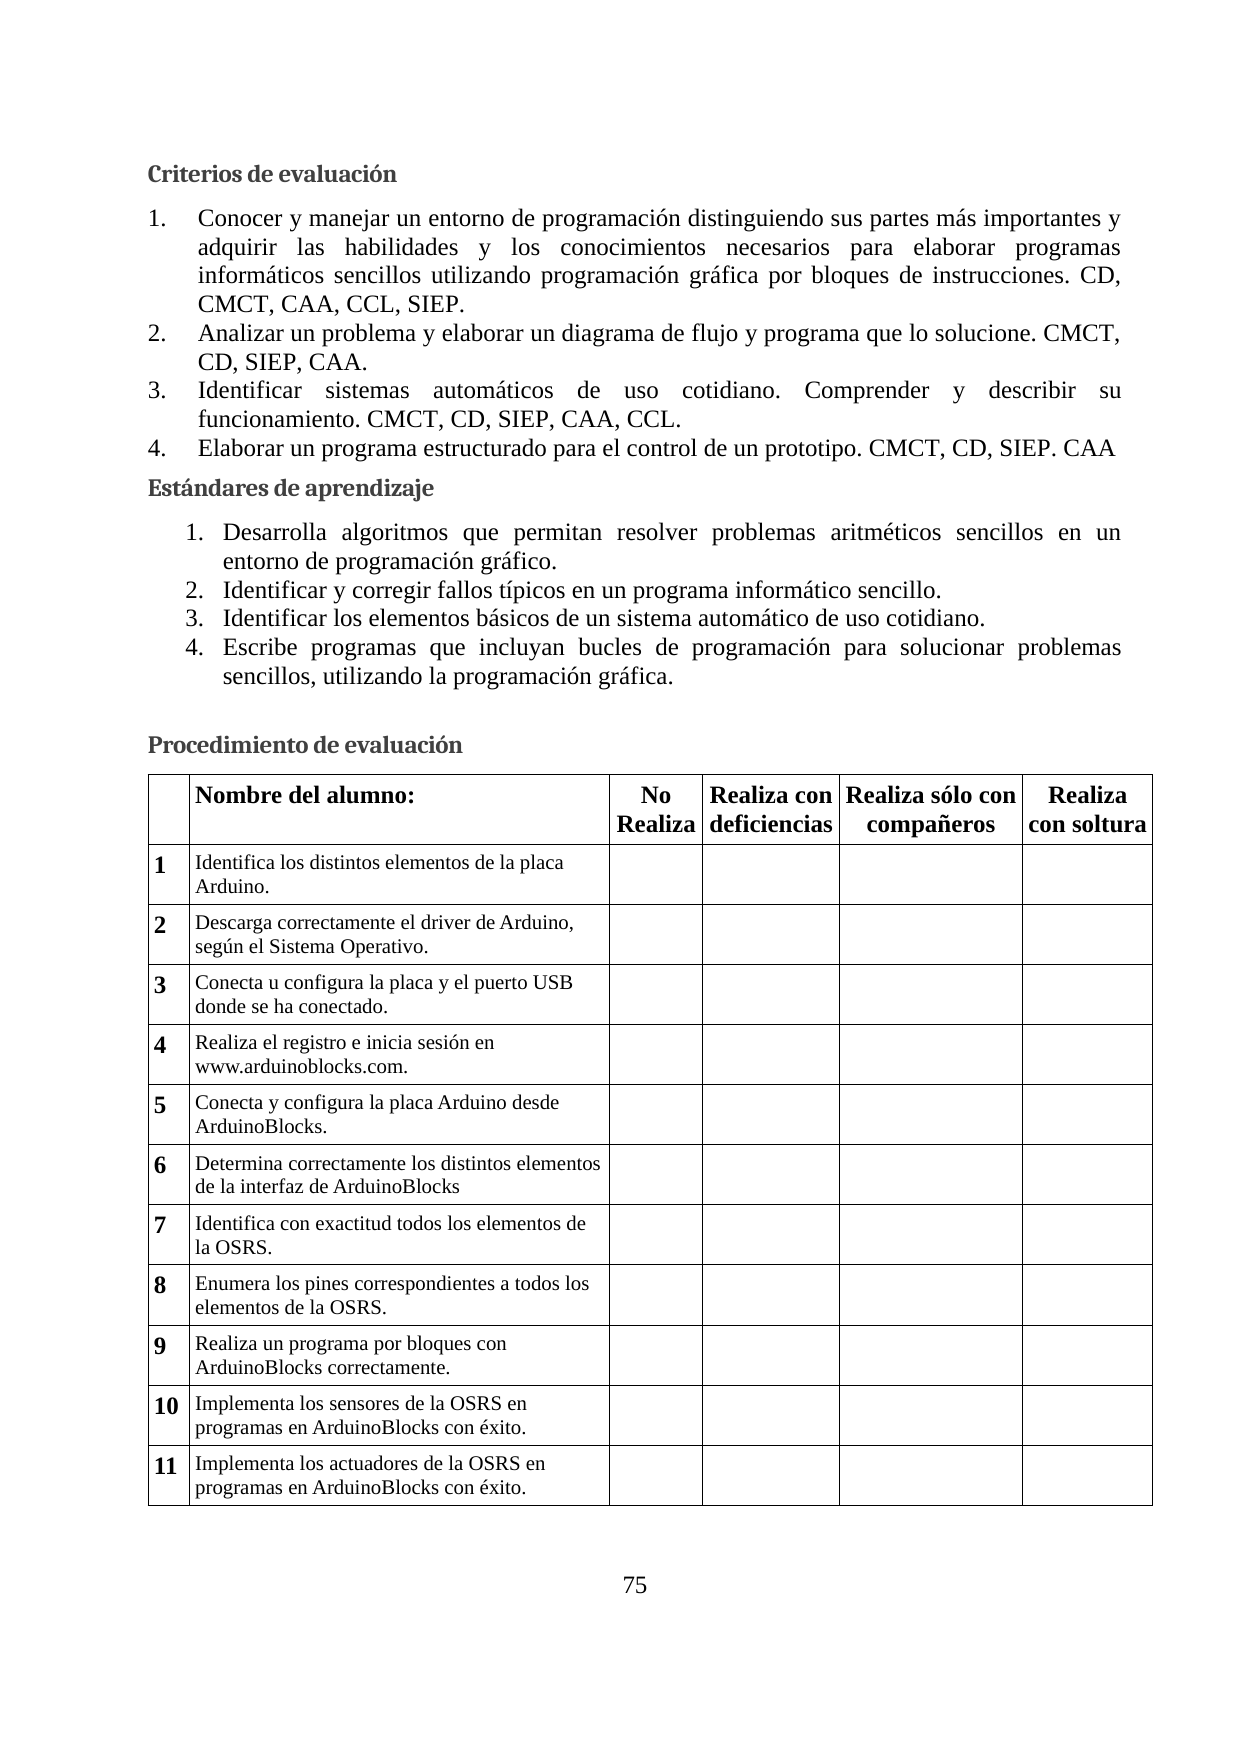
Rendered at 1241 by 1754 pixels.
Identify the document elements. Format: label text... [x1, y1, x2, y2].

table_cell Implementa los actuadores de la OSRS en programas en ArduinoBlocks con éxito. [190, 1446, 609, 1505]
subtitle Procedimiento de evaluación [148, 731, 1122, 760]
table_cell [1023, 1145, 1152, 1204]
table_header Realiza con soltura [1023, 775, 1152, 844]
list Analizar un problema y elaborar un diagrama de flujo y programa que lo solucione. CMCT, CD, SIEP, CAA. [148, 318, 1122, 375]
table_cell [1023, 1205, 1152, 1264]
table_cell [610, 1446, 702, 1505]
table_cell [1023, 1025, 1152, 1084]
table_cell [1023, 1265, 1152, 1324]
table_cell [1023, 1085, 1152, 1144]
list Identificar los elementos básicos de un sistema automático de uso cotidiano. [185, 603, 1122, 632]
table_cell 5 [149, 1085, 189, 1144]
table_cell 4 [149, 1025, 189, 1084]
table_cell [610, 1205, 702, 1264]
table_cell [703, 1265, 839, 1324]
table_cell [610, 1145, 702, 1204]
table_cell Realiza el registro e inicia sesión en www.arduinoblocks.com. [190, 1025, 609, 1084]
table_cell Enumera los pines correspondientes a todos los elementos de la OSRS. [190, 1265, 609, 1324]
list Conocer y manejar un entorno de programación distinguiendo sus partes más importantes y adquirir las habilidades y los conocimientos necesarios para elaborar programas informáticos sencillos utilizando programación gráfica por bloques de instrucciones. CD, CMCT, CAA, CCL, SIEP. [148, 203, 1122, 318]
table_cell 11 [149, 1446, 189, 1505]
table_cell [1023, 1386, 1152, 1445]
table_cell [703, 965, 839, 1024]
table_cell 6 [149, 1145, 189, 1204]
table_cell [840, 1446, 1022, 1505]
table_cell [840, 1326, 1022, 1384]
list Desarrolla algoritmos que permitan resolver problemas aritméticos sencillos en un entorno de programación gráfico. [185, 517, 1122, 575]
table_cell [610, 1025, 702, 1084]
table_cell 1 [149, 845, 189, 904]
table_header Nombre del alumno: [190, 775, 609, 844]
list Escribe programas que incluyan bucles de programación para solucionar problemas sencillos, utilizando la programación gráfica. [185, 632, 1122, 690]
table_cell Identifica con exactitud todos los elementos de la OSRS. [190, 1205, 609, 1264]
table_cell [840, 1145, 1022, 1204]
table_cell [840, 1265, 1022, 1324]
table_cell [840, 965, 1022, 1024]
table_cell 3 [149, 965, 189, 1024]
table_cell [703, 845, 839, 904]
list Identificar sistemas automáticos de uso cotidiano. Comprender y describir su funcionamiento. CMCT, CD, SIEP, CAA, CCL. [148, 375, 1122, 433]
table_cell Determina correctamente los distintos elementos de la interfaz de ArduinoBlocks [190, 1145, 609, 1204]
table_cell [1023, 1446, 1152, 1505]
table_cell [1023, 1326, 1152, 1384]
subtitle Criterios de evaluación [148, 160, 1122, 188]
table_cell [610, 1085, 702, 1144]
table_cell Implementa los sensores de la OSRS en programas en ArduinoBlocks con éxito. [190, 1386, 609, 1445]
table_header Realiza con deficiencias [703, 775, 839, 844]
table_cell Conecta u configura la placa y el puerto USB donde se ha conectado. [190, 965, 609, 1024]
list Elaborar un programa estructurado para el control de un prototipo. CMCT, CD, SIEP. CAA [148, 433, 1122, 462]
table_header [149, 775, 189, 844]
table_cell Identifica los distintos elementos de la placa Arduino. [190, 845, 609, 904]
table_cell Descarga correctamente el driver de Arduino, según el Sistema Operativo. [190, 905, 609, 964]
table_cell [703, 1326, 839, 1384]
table_cell [840, 1085, 1022, 1144]
list Identificar y corregir fallos típicos en un programa informático sencillo. [185, 575, 1122, 603]
table_cell 10 [149, 1386, 189, 1445]
table_header No Realiza [610, 775, 702, 844]
table_cell [703, 905, 839, 964]
table_cell [610, 1265, 702, 1324]
table_cell [610, 845, 702, 904]
subtitle Estándares de aprendizaje [148, 474, 1122, 503]
table_cell [703, 1205, 839, 1264]
table_cell [840, 1386, 1022, 1445]
table_cell 2 [149, 905, 189, 964]
table_cell [1023, 965, 1152, 1024]
table_cell [610, 1386, 702, 1445]
table_cell [703, 1446, 839, 1505]
table_cell 8 [149, 1265, 189, 1324]
table_cell [610, 1326, 702, 1384]
table_cell [840, 905, 1022, 964]
table_cell [840, 845, 1022, 904]
table_cell [840, 1025, 1022, 1084]
table_cell Conecta y configura la placa Arduino desde ArduinoBlocks. [190, 1085, 609, 1144]
table_cell 9 [149, 1326, 189, 1384]
table_cell [703, 1386, 839, 1445]
table_cell [1023, 905, 1152, 964]
table_cell [703, 1085, 839, 1144]
table_cell 7 [149, 1205, 189, 1264]
table_cell [703, 1025, 839, 1084]
table_cell [610, 905, 702, 964]
table_cell [703, 1145, 839, 1204]
table_cell [1023, 845, 1152, 904]
table_header Realiza sólo con compañeros [840, 775, 1022, 844]
table_cell [610, 965, 702, 1024]
table_cell [840, 1205, 1022, 1264]
table_cell Realiza un programa por bloques con ArduinoBlocks correctamente. [190, 1326, 609, 1384]
